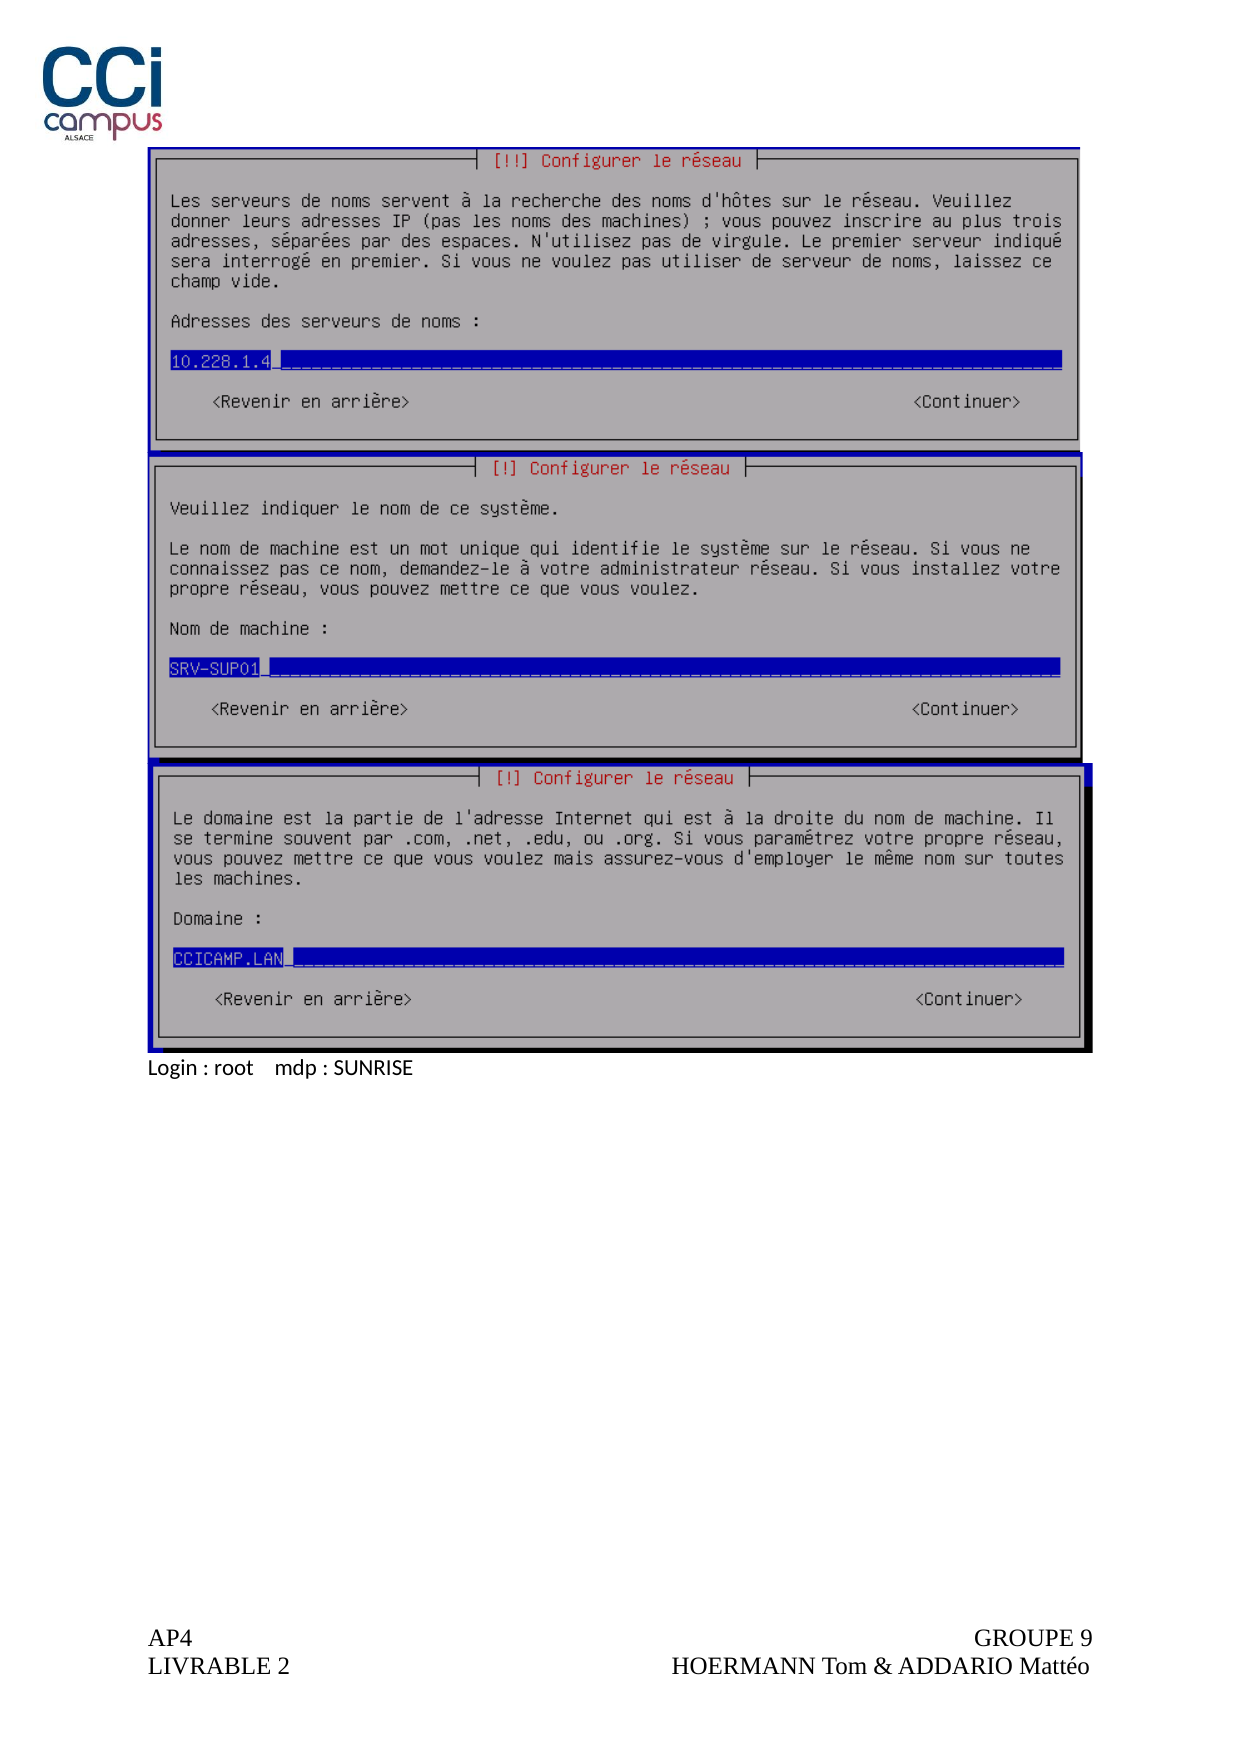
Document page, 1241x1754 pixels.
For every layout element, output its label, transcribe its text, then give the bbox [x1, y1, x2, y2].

text Login : root mdp : SUNRISE [148, 1053, 1093, 1081]
picture [35, 26, 1093, 1053]
